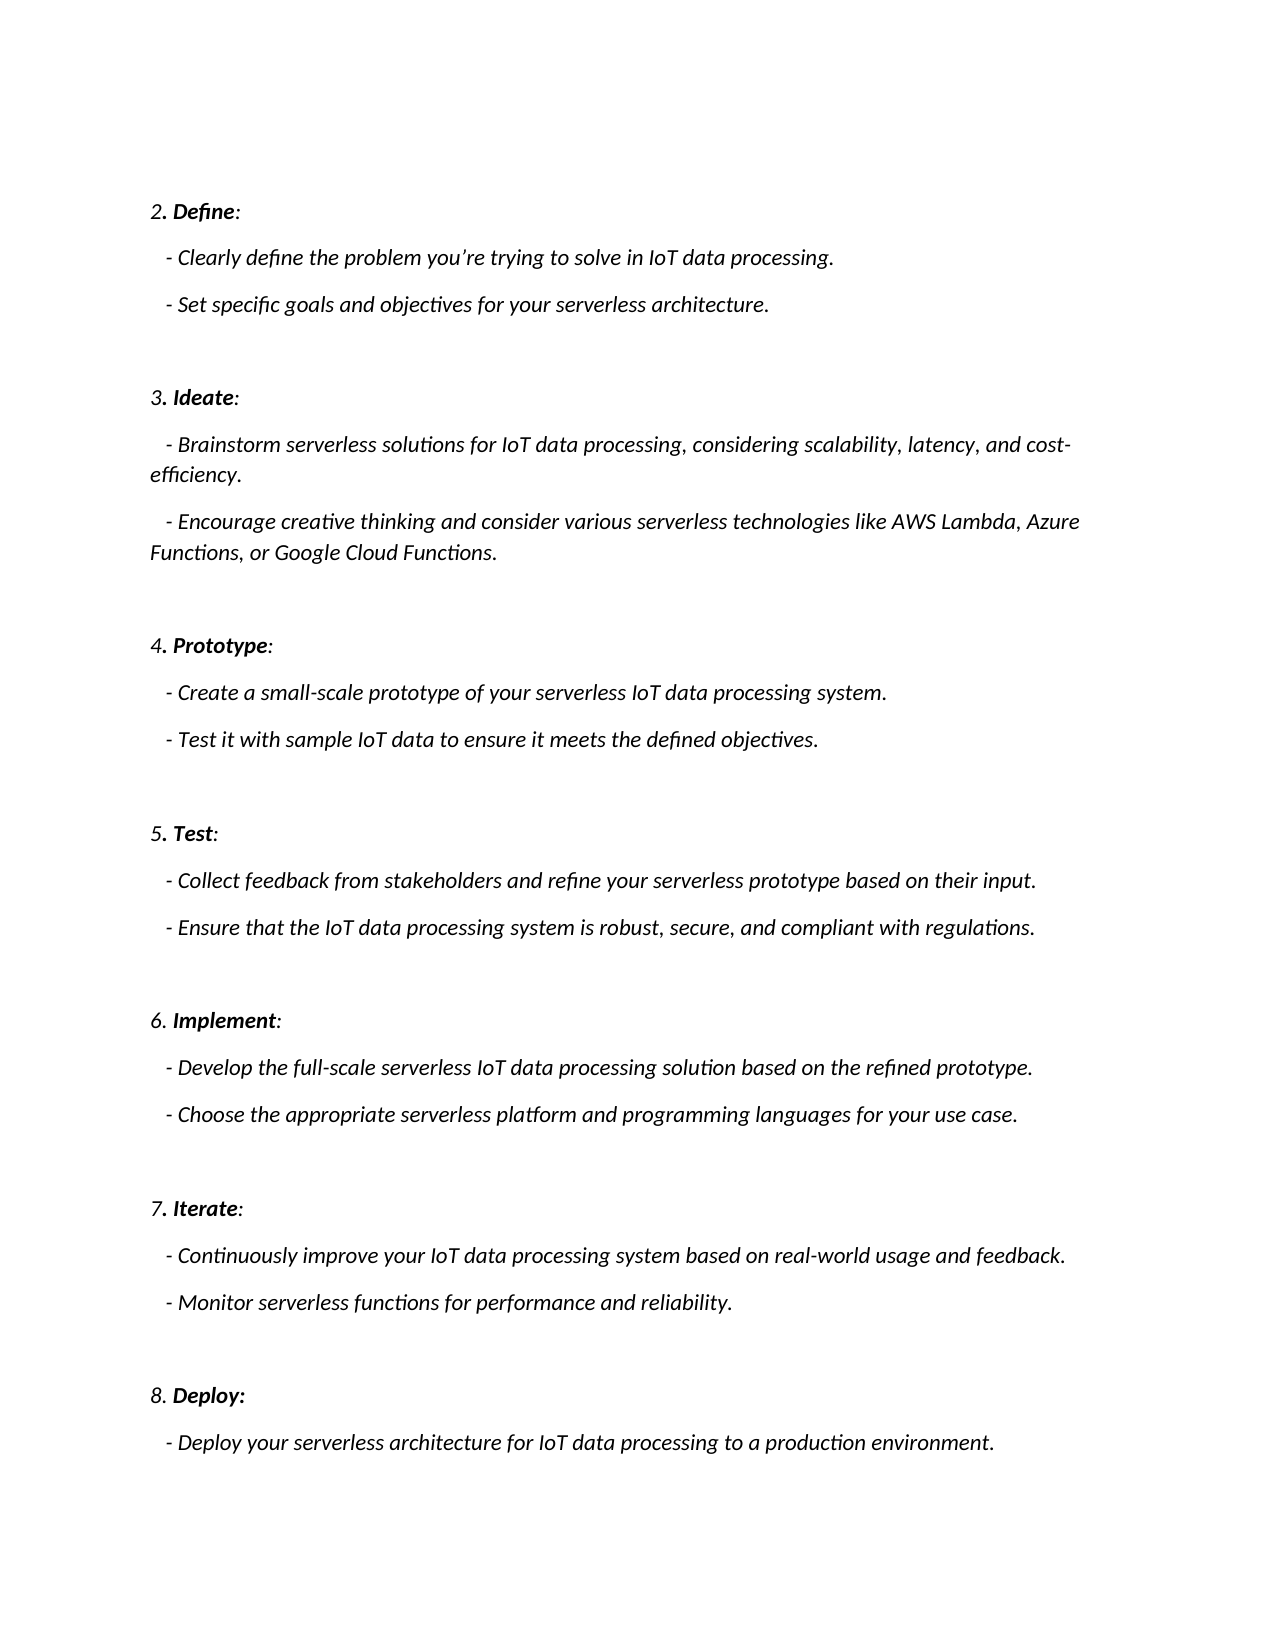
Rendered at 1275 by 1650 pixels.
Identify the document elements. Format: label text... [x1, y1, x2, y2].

text 8. Deploy: [150, 1381, 1125, 1409]
text - Deploy your serverless architecture for IoT data processing to a production environment. [150, 1428, 1125, 1456]
text - Create a small-scale prototype of your serverless IoT data processing system. [150, 678, 1125, 706]
text - Monitor serverless functions for performance and reliability. [150, 1288, 1125, 1316]
text - Brainstorm serverless solutions for IoT data processing, considering scalability, latency, and cost-efficiency. [150, 430, 1125, 489]
text - Test it with sample IoT data to ensure it meets the defined objectives. [150, 725, 1125, 753]
text - Set specific goals and objectives for your serverless architecture. [150, 290, 1125, 318]
text 6. Implement: [150, 1006, 1125, 1034]
text 3. Ideate: [150, 383, 1125, 412]
text 4. Prototype: [150, 631, 1125, 659]
text - Choose the appropriate serverless platform and programming languages for your use case. [150, 1100, 1125, 1128]
text 5. Test: [150, 819, 1125, 847]
text - Continuously improve your IoT data processing system based on real-world usage and feedback. [150, 1241, 1125, 1269]
text - Ensure that the IoT data processing system is robust, secure, and compliant with regulations. [150, 913, 1125, 941]
text 7. Iterate: [150, 1194, 1125, 1222]
text 2. Define: [150, 197, 1125, 225]
text - Clearly define the problem you’re trying to solve in IoT data processing. [150, 243, 1125, 271]
text - Develop the full-scale serverless IoT data processing solution based on the refined prototype. [150, 1053, 1125, 1081]
text - Collect feedback from stakeholders and refine your serverless prototype based on their input. [150, 866, 1125, 894]
text - Encourage creative thinking and consider various serverless technologies like AWS Lambda, Azure Functions, or Google Cloud Functions. [150, 507, 1125, 566]
